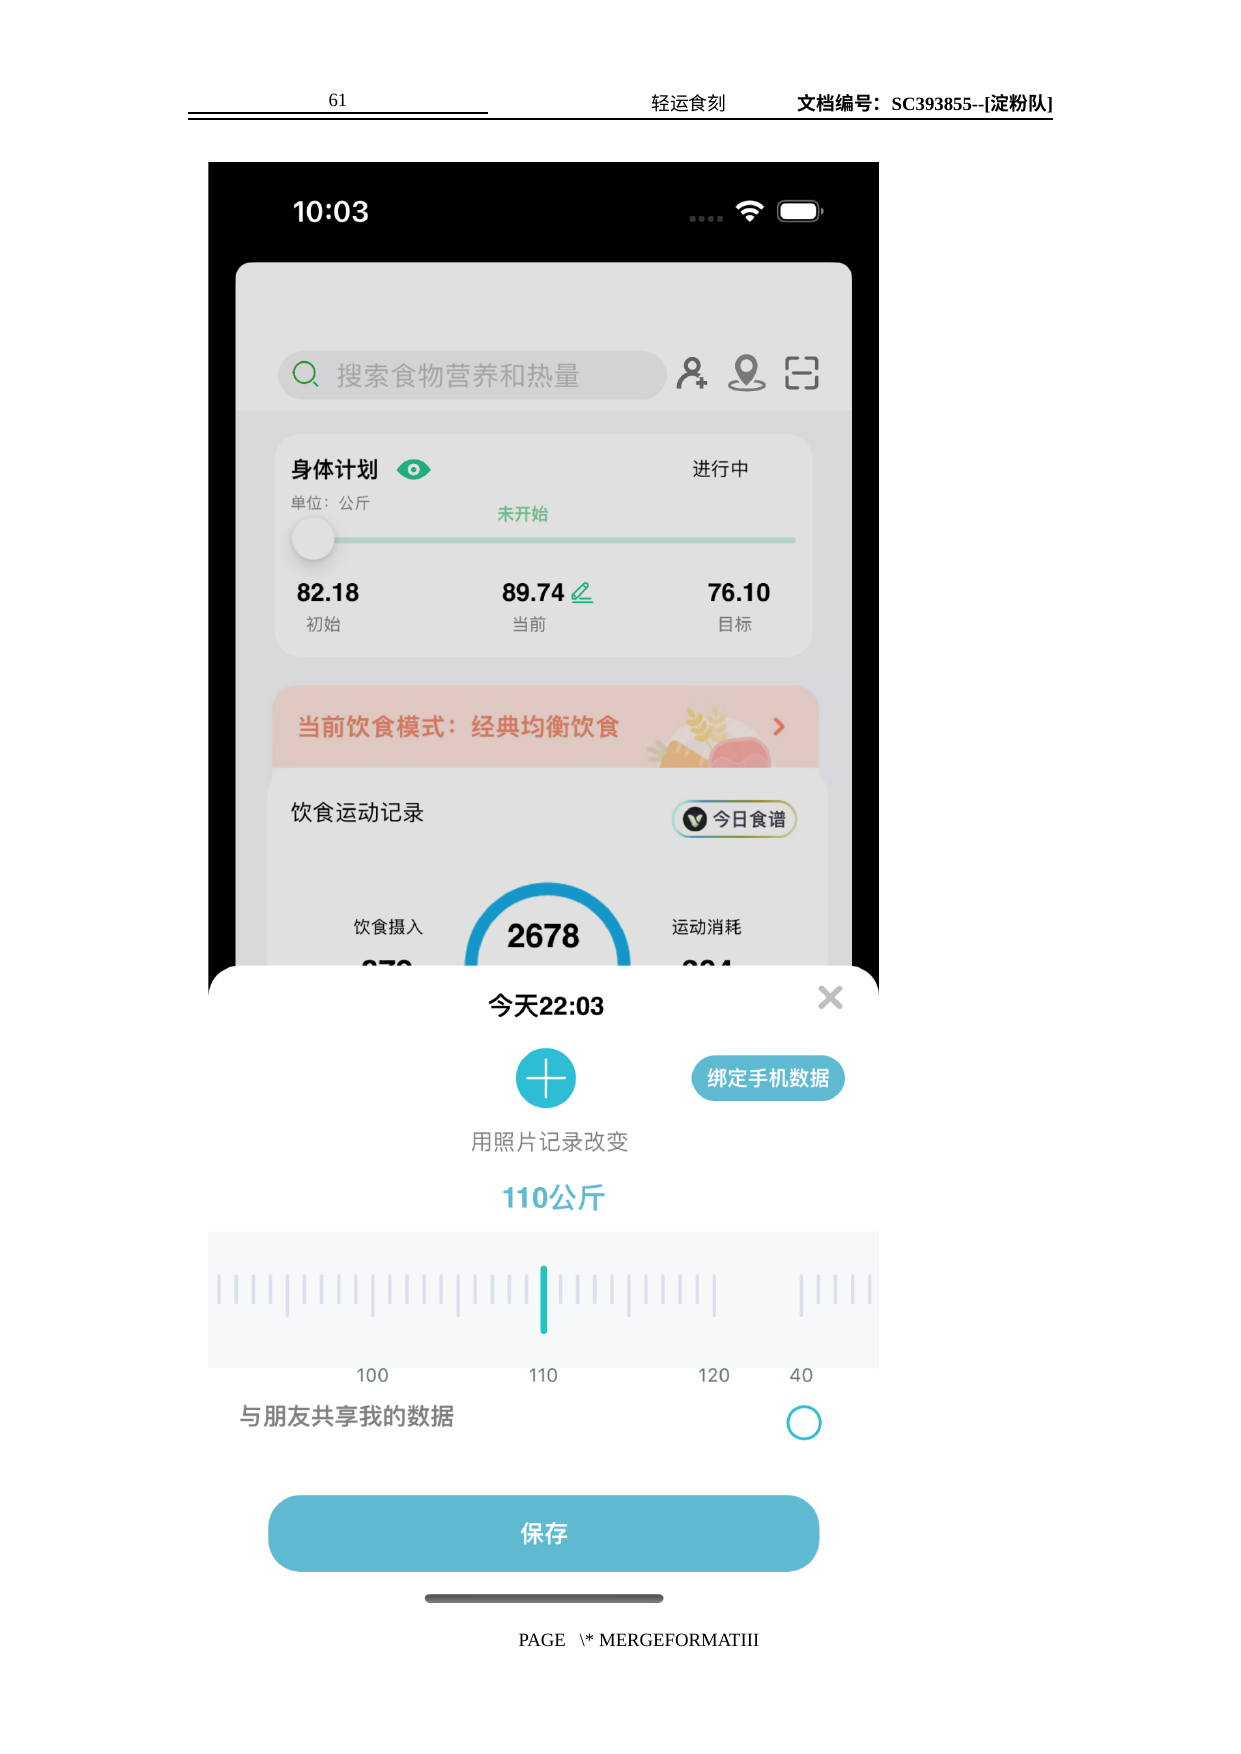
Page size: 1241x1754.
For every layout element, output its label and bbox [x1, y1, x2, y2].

picture [208, 162, 879, 1616]
